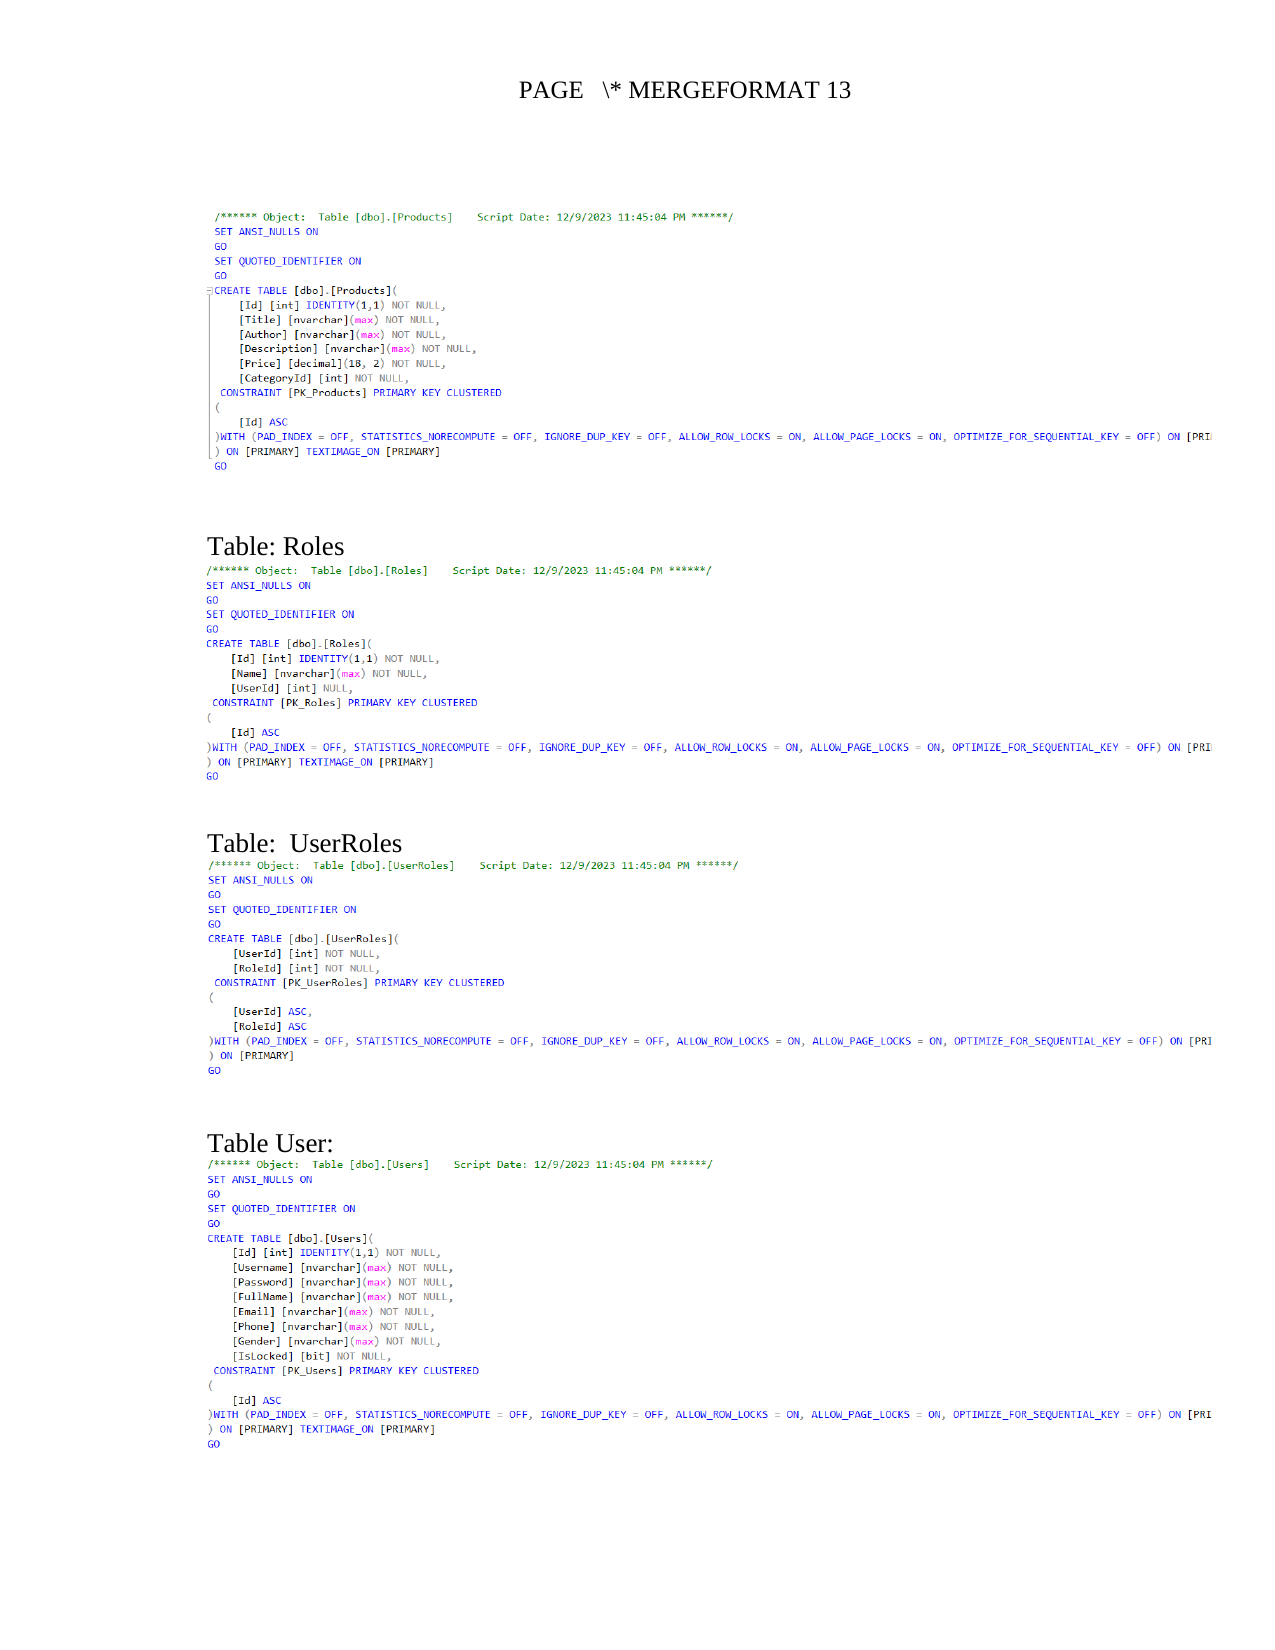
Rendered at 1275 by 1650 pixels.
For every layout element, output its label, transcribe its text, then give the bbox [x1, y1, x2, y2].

text Table: UserRoles [207, 827, 1157, 858]
picture [206, 561, 1212, 782]
picture [206, 858, 1212, 1079]
picture [206, 1157, 1212, 1452]
text Table User: [207, 1127, 1157, 1157]
picture [206, 206, 1212, 470]
text Table: Roles [207, 530, 1157, 561]
